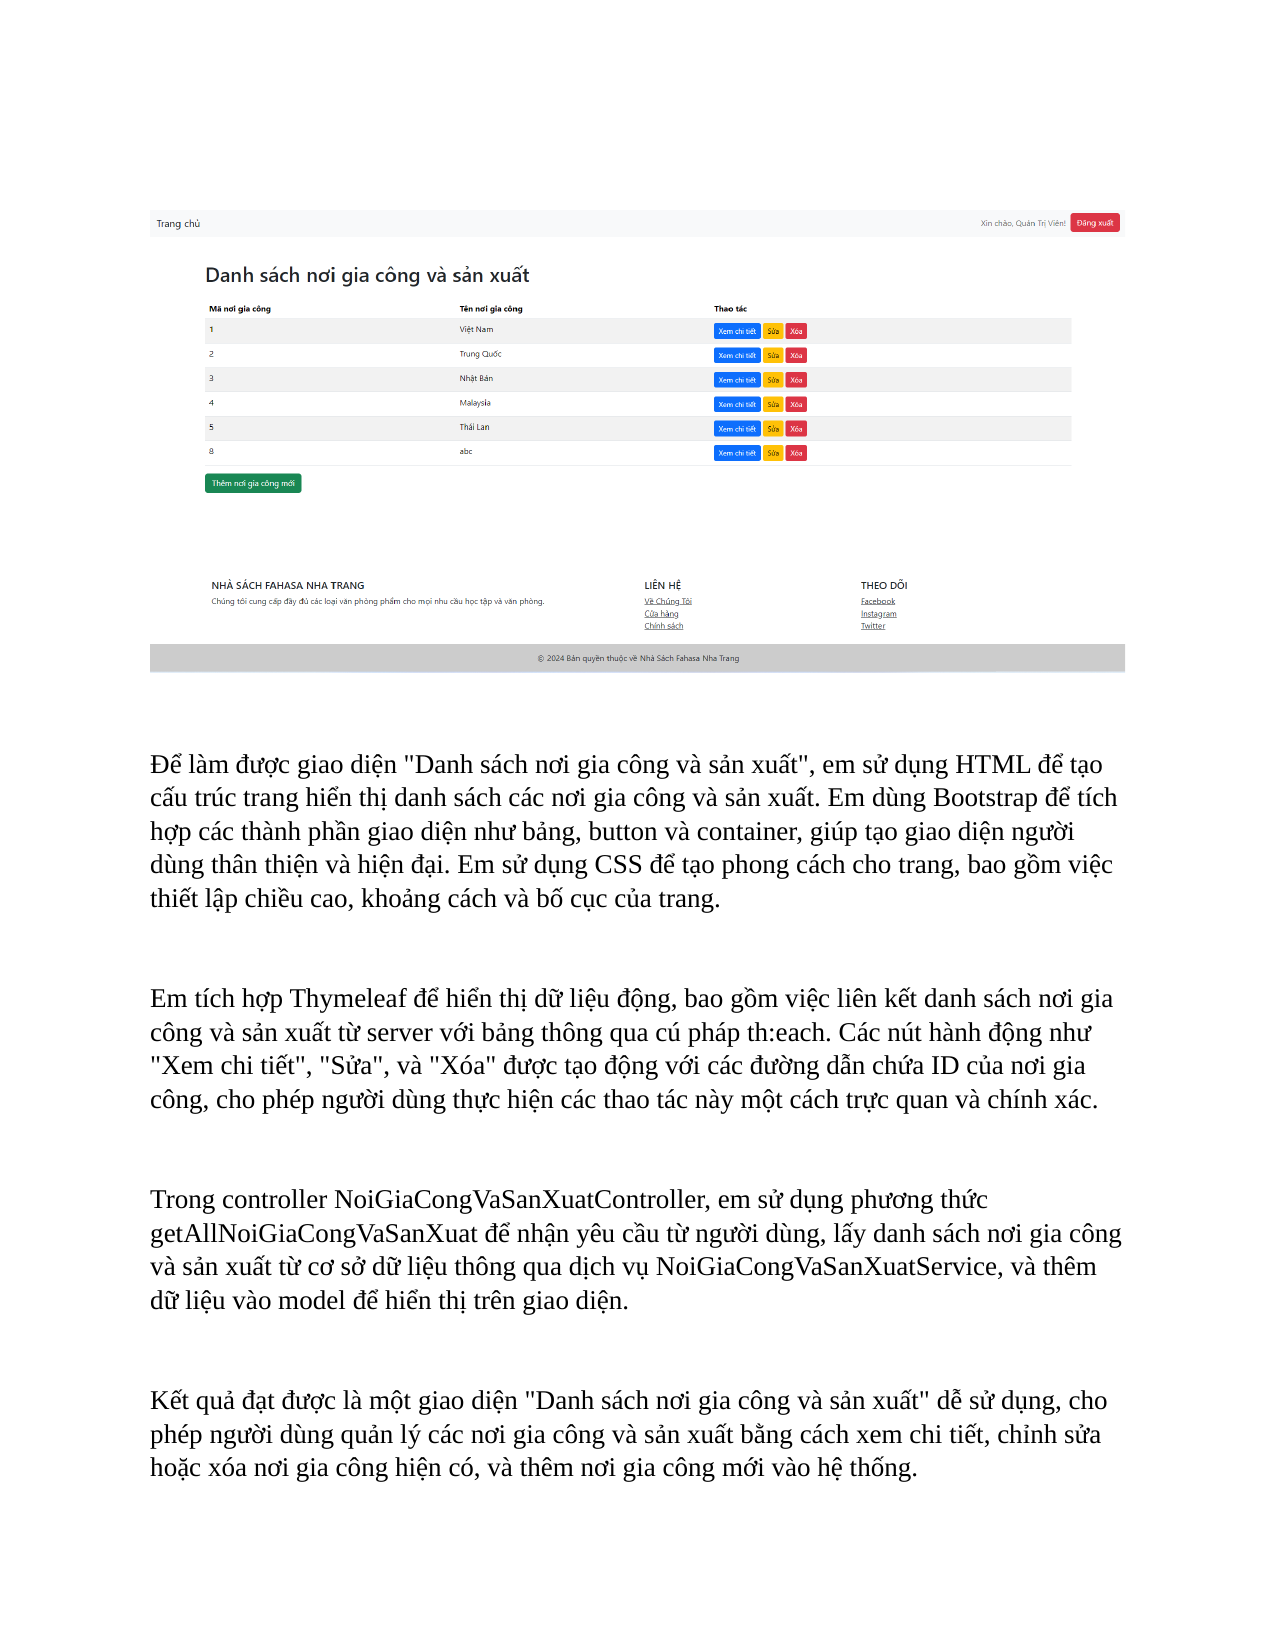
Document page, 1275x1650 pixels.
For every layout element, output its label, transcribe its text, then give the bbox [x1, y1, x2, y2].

text Kết quả đạt được là một giao diện "Danh sách nơi gia công và sản xuất" dễ sử dụng, cho phép người dùng quản lý các nơi gia công và sản xuất bằng cách xem chi tiết, chỉnh sửa hoặc xóa nơi gia công hiện có, và thêm nơi gia công mới vào hệ thống. [150, 1384, 1125, 1483]
text Để làm được giao diện "Danh sách nơi gia công và sản xuất", em sử dụng HTML để tạo cấu trúc trang hiển thị danh sách các nơi gia công và sản xuất. Em dùng Bootstrap để tích hợp các thành phần giao diện như bảng, button và container, giúp tạo giao diện người dùng thân thiện và hiện đại. Em sử dụng CSS để tạo phong cách cho trang, bao gồm việc thiết lập chiều cao, khoảng cách và bố cục của trang. [150, 748, 1125, 913]
text Em tích hợp Thymeleaf để hiển thị dữ liệu động, bao gồm việc liên kết danh sách nơi gia công và sản xuất từ server với bảng thông qua cú pháp th:each. Các nút hành động như "Xem chi tiết", "Sửa", và "Xóa" được tạo động với các đường dẫn chứa ID của nơi gia công, cho phép người dùng thực hiện các thao tác này một cách trực quan và chính xác. [150, 982, 1125, 1114]
picture [150, 210, 1125, 673]
text Trong controller NoiGiaCongVaSanXuatController, em sử dụng phương thức getAllNoiGiaCongVaSanXuat để nhận yêu cầu từ người dùng, lấy danh sách nơi gia công và sản xuất từ cơ sở dữ liệu thông qua dịch vụ NoiGiaCongVaSanXuatService, và thêm dữ liệu vào model để hiển thị trên giao diện. [150, 1183, 1125, 1315]
